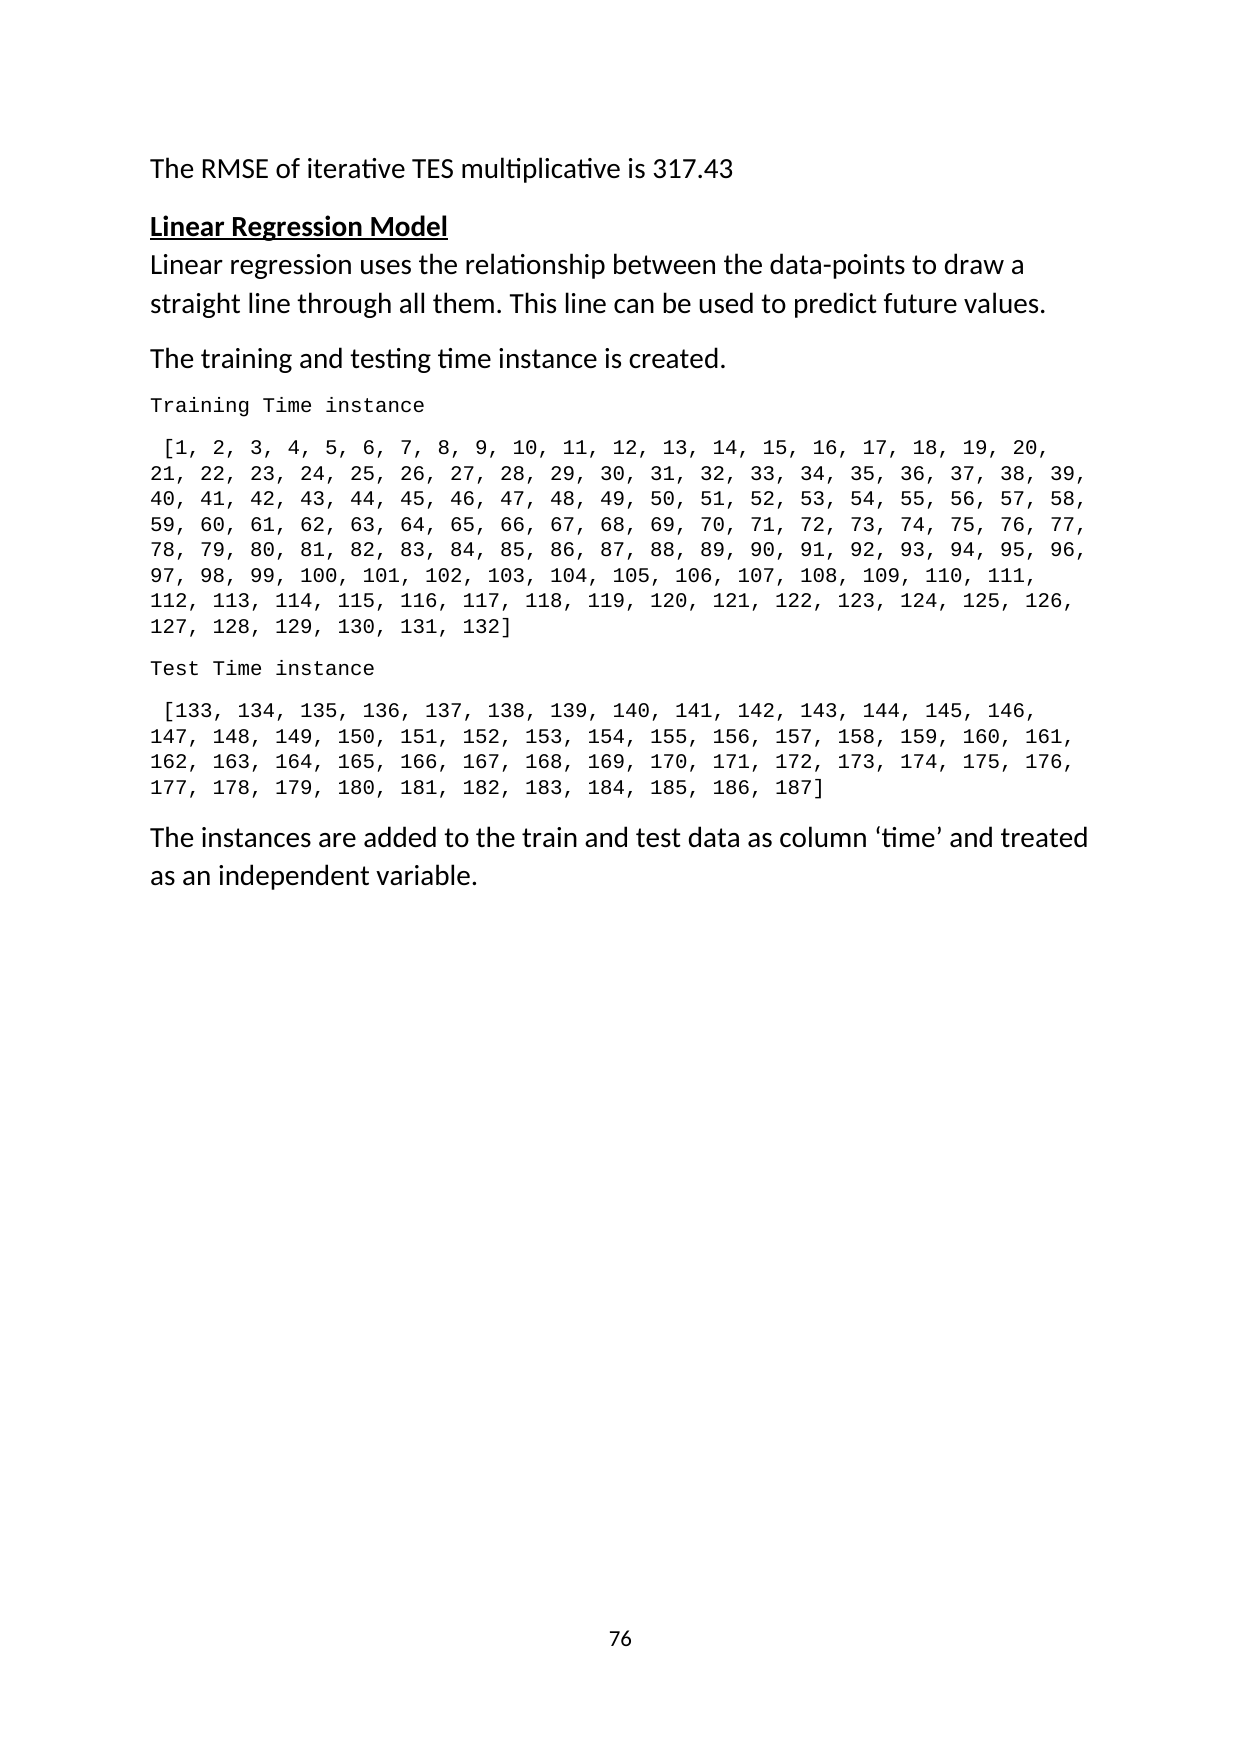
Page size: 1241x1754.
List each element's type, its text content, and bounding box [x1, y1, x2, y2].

text [1, 2, 3, 4, 5, 6, 7, 8, 9, 10, 11, 12, 13, 14, 15, 16, 17, 18, 19, 20, 21, 22, 23, 24, 25, 26, 27, 28, 29, 30, 31, 32, 33, 34, 35, 36, 37, 38, 39, 40, 41, 42, 43, 44, 45, 46, 47, 48, 49, 50, 51, 52, 53, 54, 55, 56, 57, 58, 59, 60, 61, 62, 63, 64, 65, 66, 67, 68, 69, 70, 71, 72, 73, 74, 75, 76, 77, 78, 79, 80, 81, 82, 83, 84, 85, 86, 87, 88, 89, 90, 91, 92, 93, 94, 95, 96, 97, 98, 99, 100, 101, 102, 103, 104, 105, 106, 107, 108, 109, 110, 111, 112, 113, 114, 115, 116, 117, 118, 119, 120, 121, 122, 123, 124, 125, 126, 127, 128, 129, 130, 131, 132] [150, 437, 1090, 639]
text [133, 134, 135, 136, 137, 138, 139, 140, 141, 142, 143, 144, 145, 146, 147, 148, 149, 150, 151, 152, 153, 154, 155, 156, 157, 158, 159, 160, 161, 162, 163, 164, 165, 166, 167, 168, 169, 170, 171, 172, 173, 174, 175, 176, 177, 178, 179, 180, 181, 182, 183, 184, 185, 186, 187] [150, 700, 1090, 800]
text The instances are added to the train and test data as column ‘time’ and treated as an independent variable. [150, 819, 1090, 893]
text The training and testing time instance is created. [150, 340, 1090, 375]
subtitle Linear Regression Model [150, 208, 1090, 243]
subtitle The RMSE of iterative TES multiplicative is 317.43 [150, 150, 1090, 186]
text Linear regression uses the relationship between the data-points to draw a straight line through all them. This line can be used to predict future values. [150, 246, 1090, 320]
text Training Time instance [150, 395, 1090, 418]
text Test Time instance [150, 658, 1090, 682]
